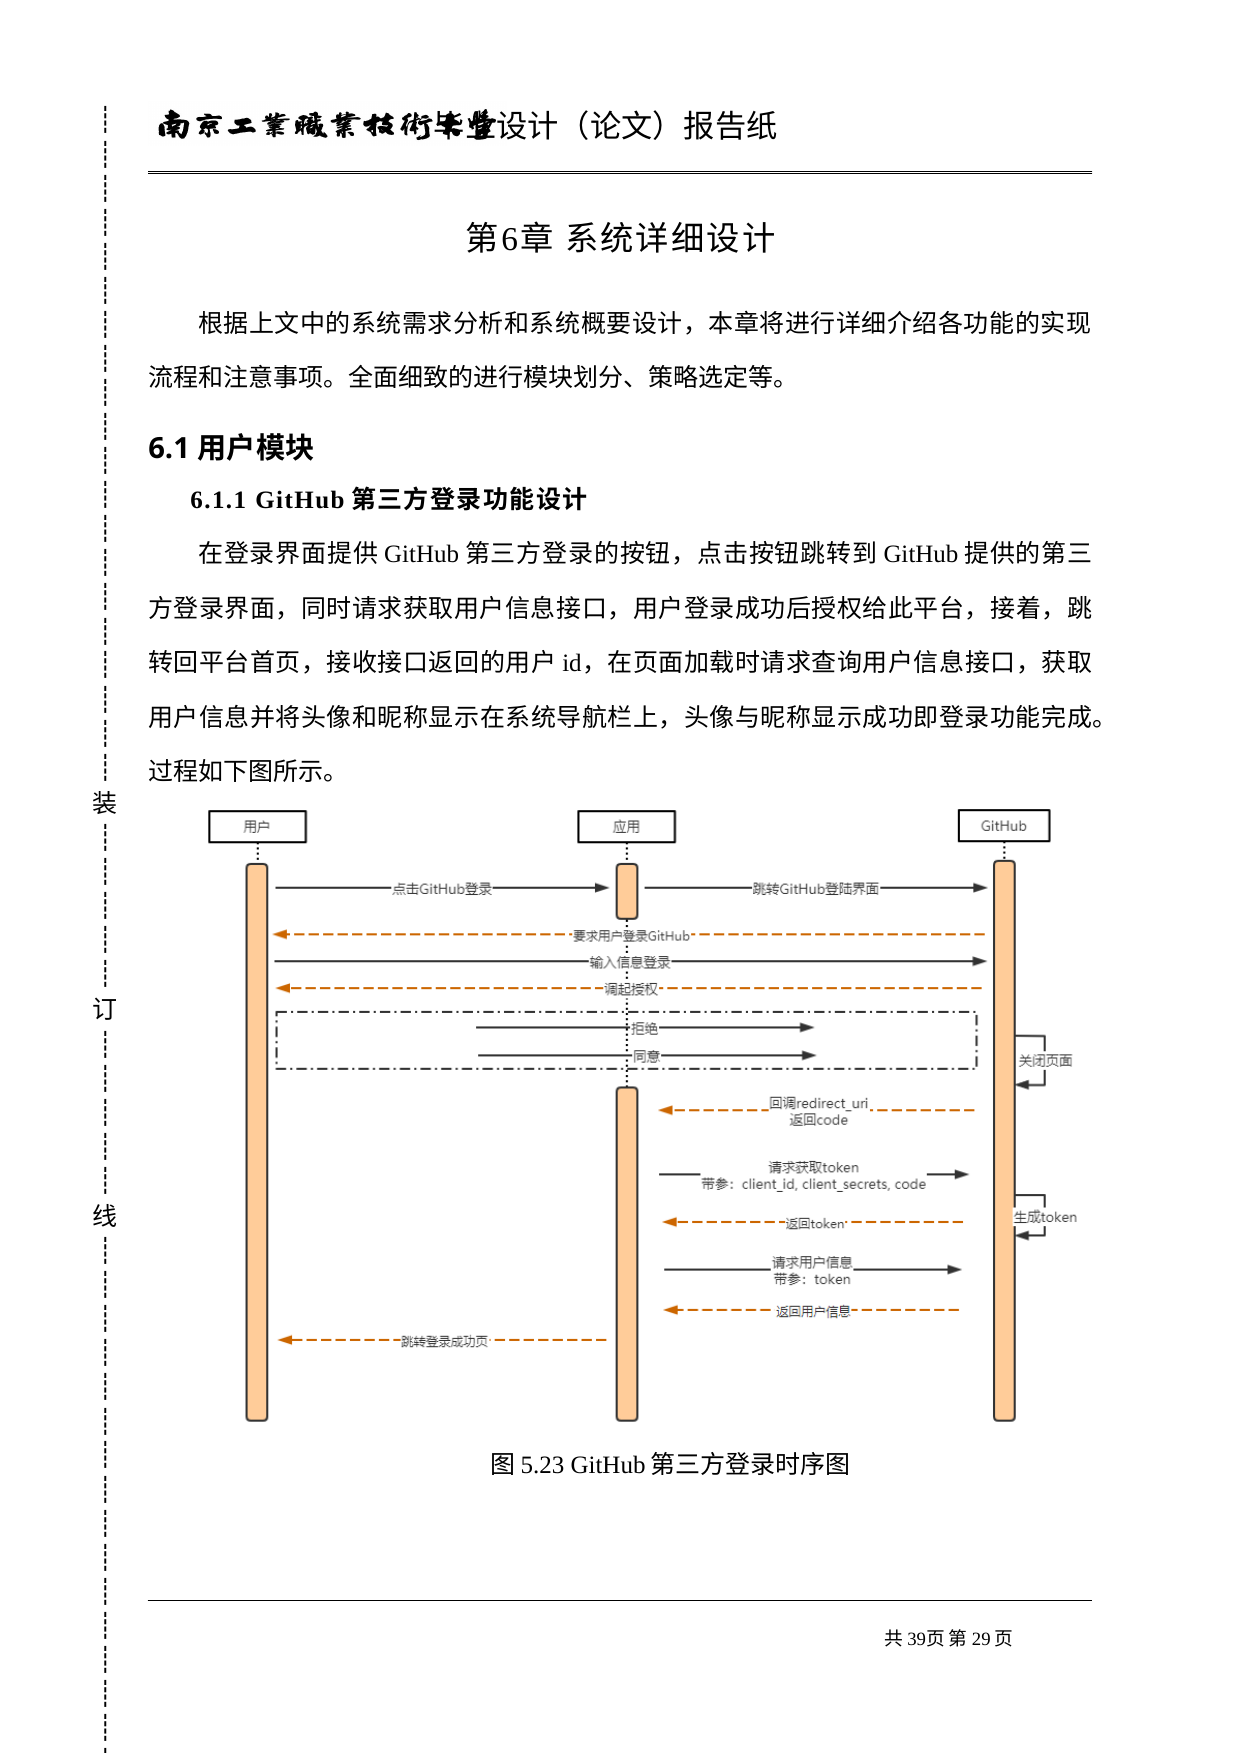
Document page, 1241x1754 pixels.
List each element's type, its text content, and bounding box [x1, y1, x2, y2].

text 在登录界面提供GitHub第三方登录的按钮，点击按钮跳转到GitHub提供的第三方登录界面，同时请求获取用户信息接口，用户登录成功后授权给此平台，接着，跳转回平台首页，接收接口返回的用户id，在页面加载时请求查询用户信息接口，获取用户信息并将头像和昵称显示在系统导航栏上，头像与昵称显示成功即登录功能完成。过程如下图所示。 [148, 534, 1092, 788]
subtitle 系统详细设计 [148, 212, 1092, 260]
picture [147, 101, 507, 146]
subtitle 用户模块 [148, 424, 1092, 467]
subtitle GitHub第三方登录功能设计 [148, 479, 1092, 516]
picture [198, 805, 1084, 1430]
text 根据上文中的系统需求分析和系统概要设计，本章将进行详细介绍各功能的实现流程和注意事项。全面细致的进行模块划分、策略选定等。 [148, 303, 1092, 394]
